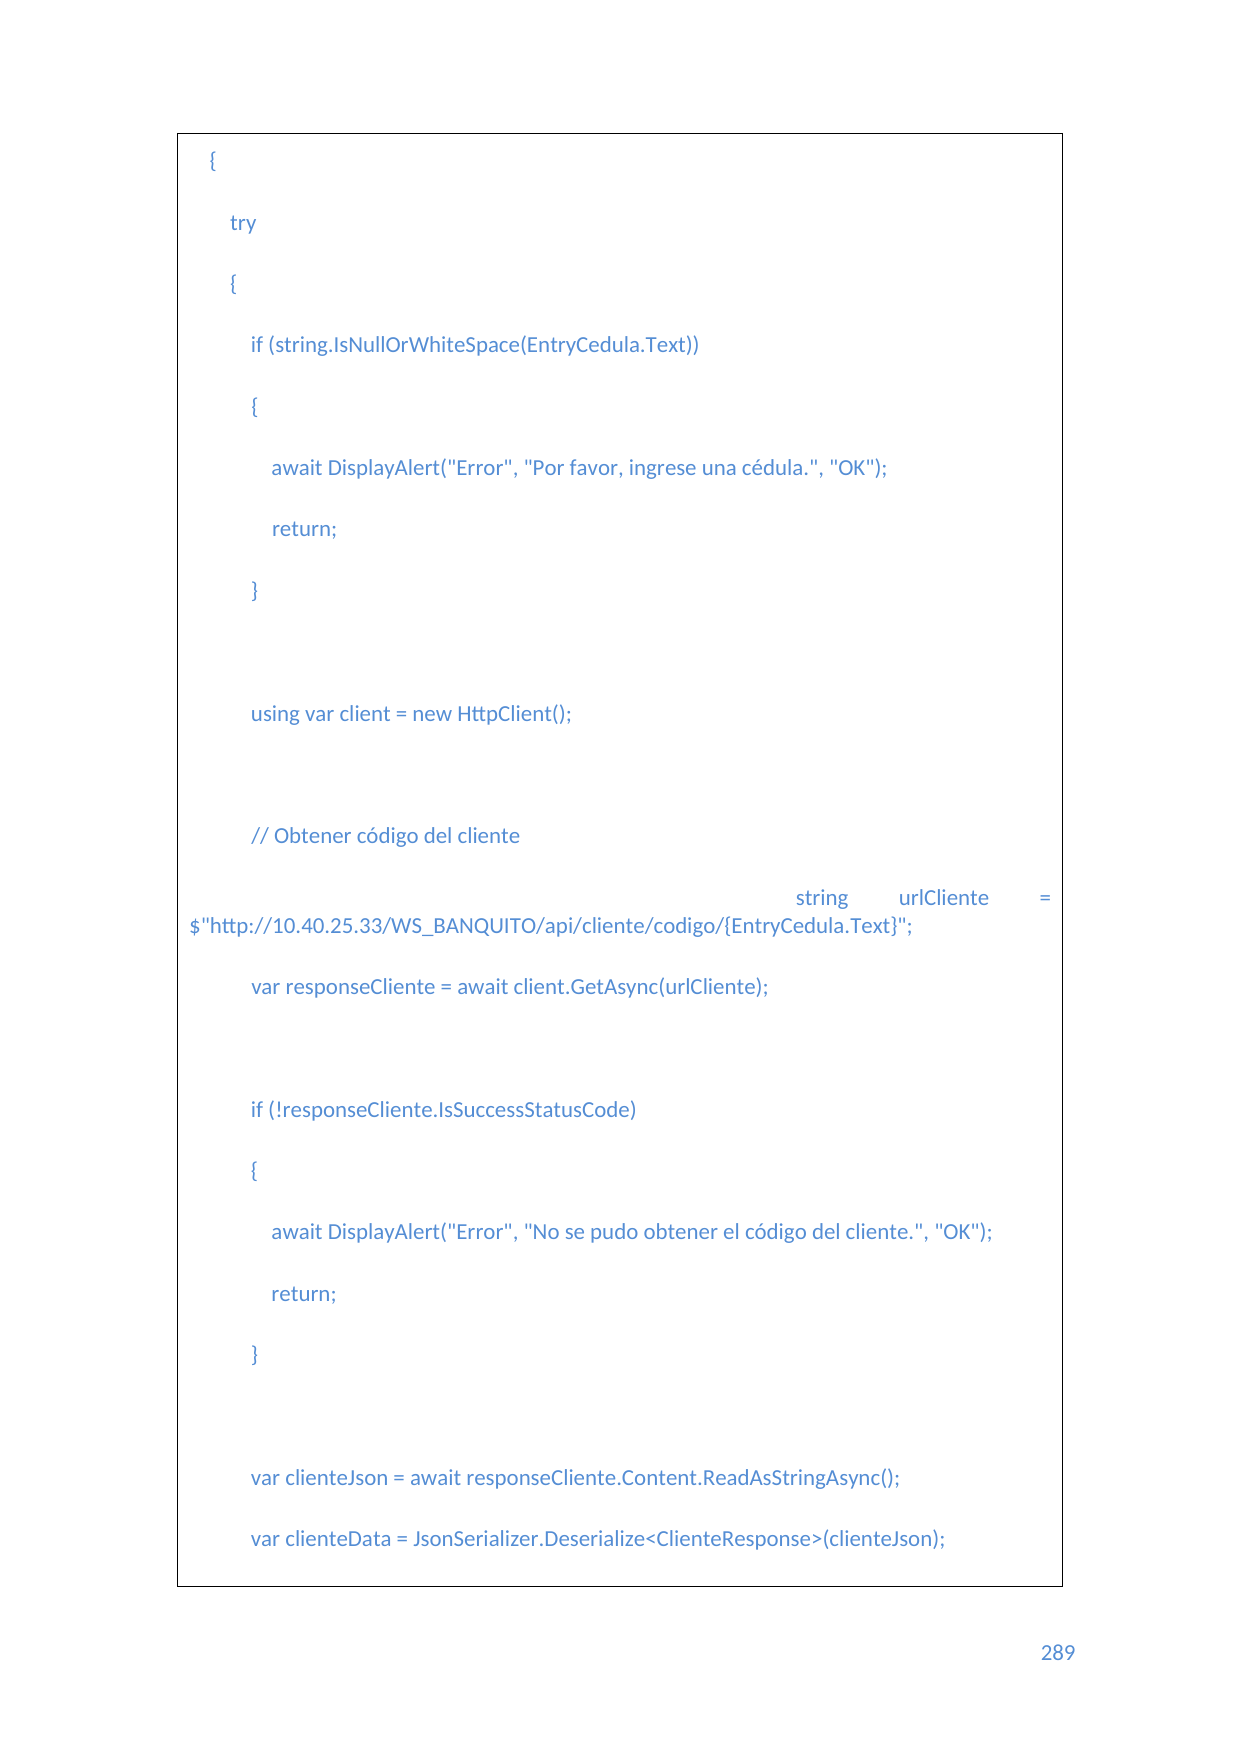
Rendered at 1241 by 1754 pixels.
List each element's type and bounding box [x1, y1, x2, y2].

table_header [178, 134, 1062, 1586]
